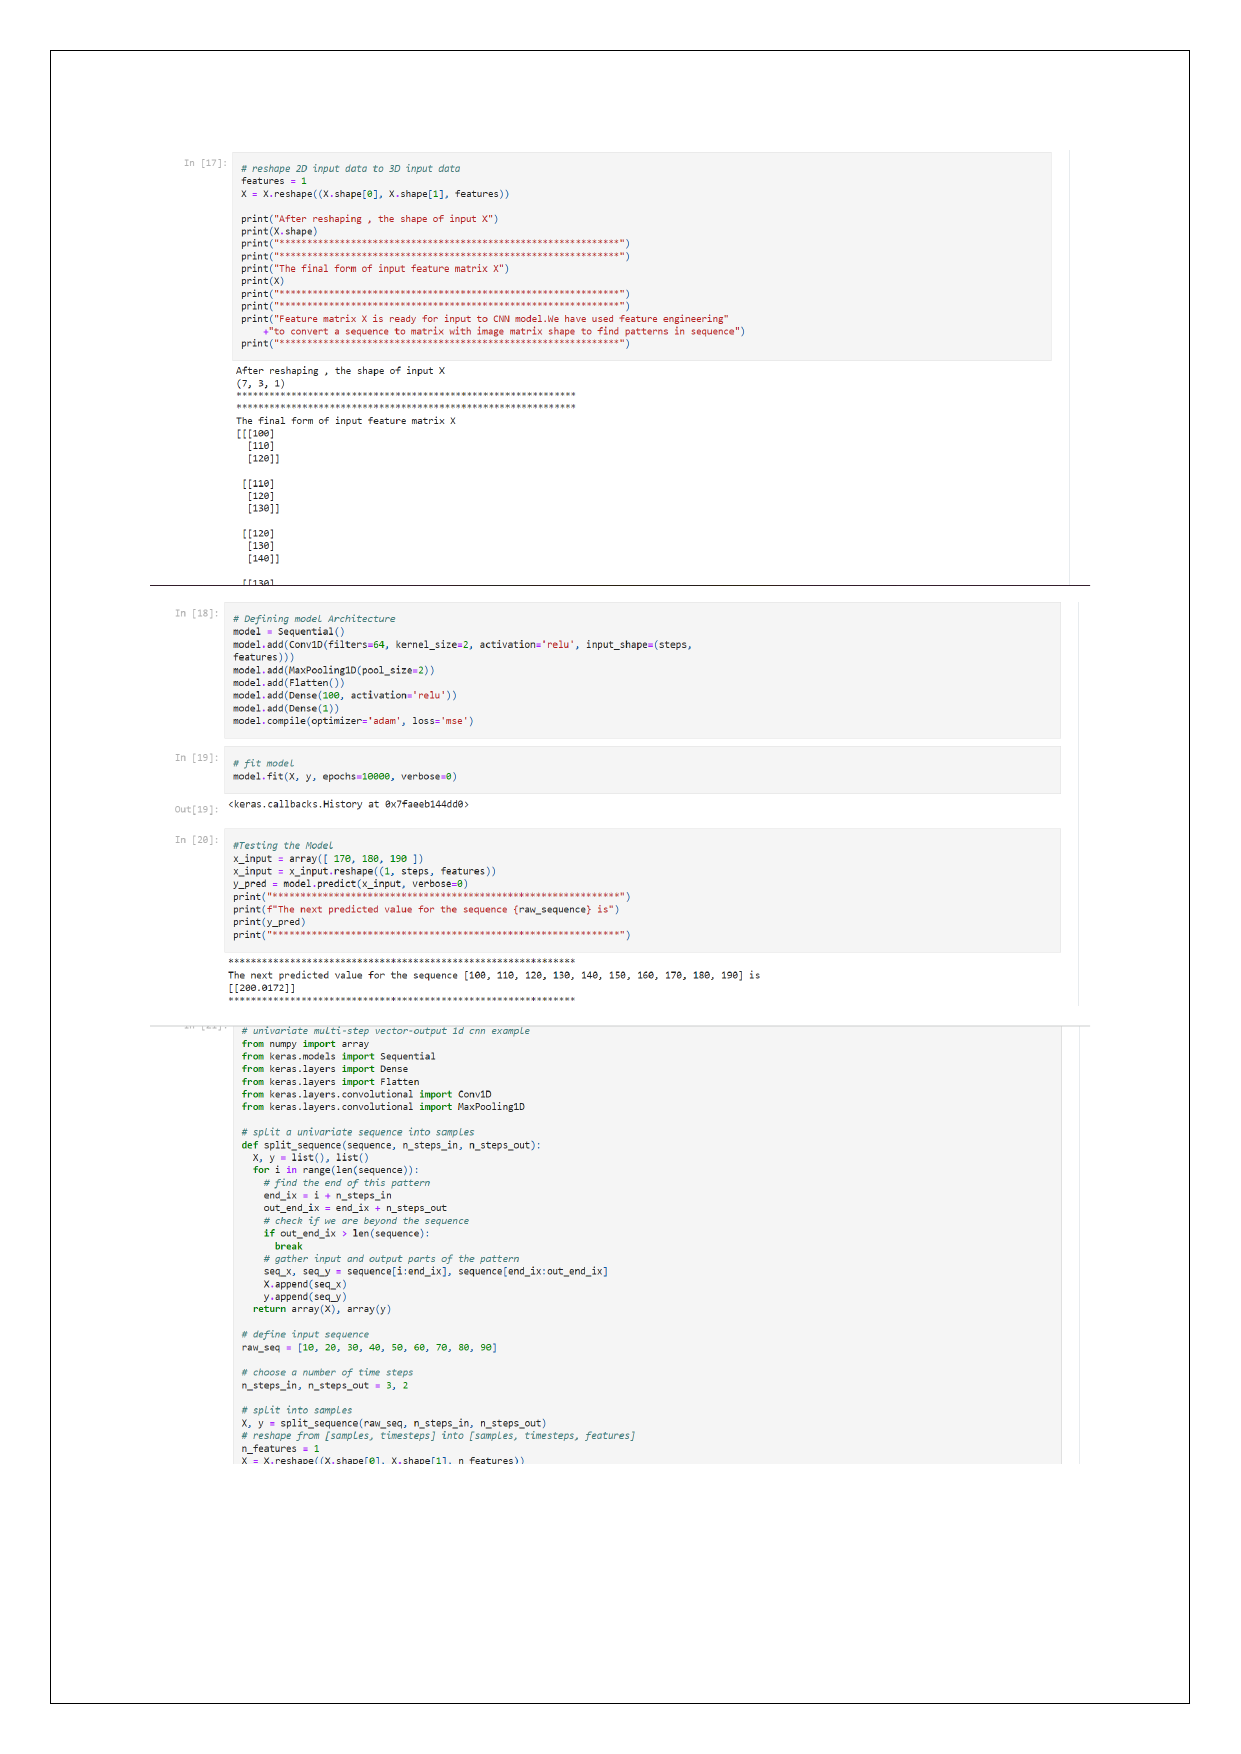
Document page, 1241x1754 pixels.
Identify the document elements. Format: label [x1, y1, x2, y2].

picture [150, 602, 1091, 1006]
picture [150, 150, 1091, 586]
picture [150, 1022, 1091, 1464]
